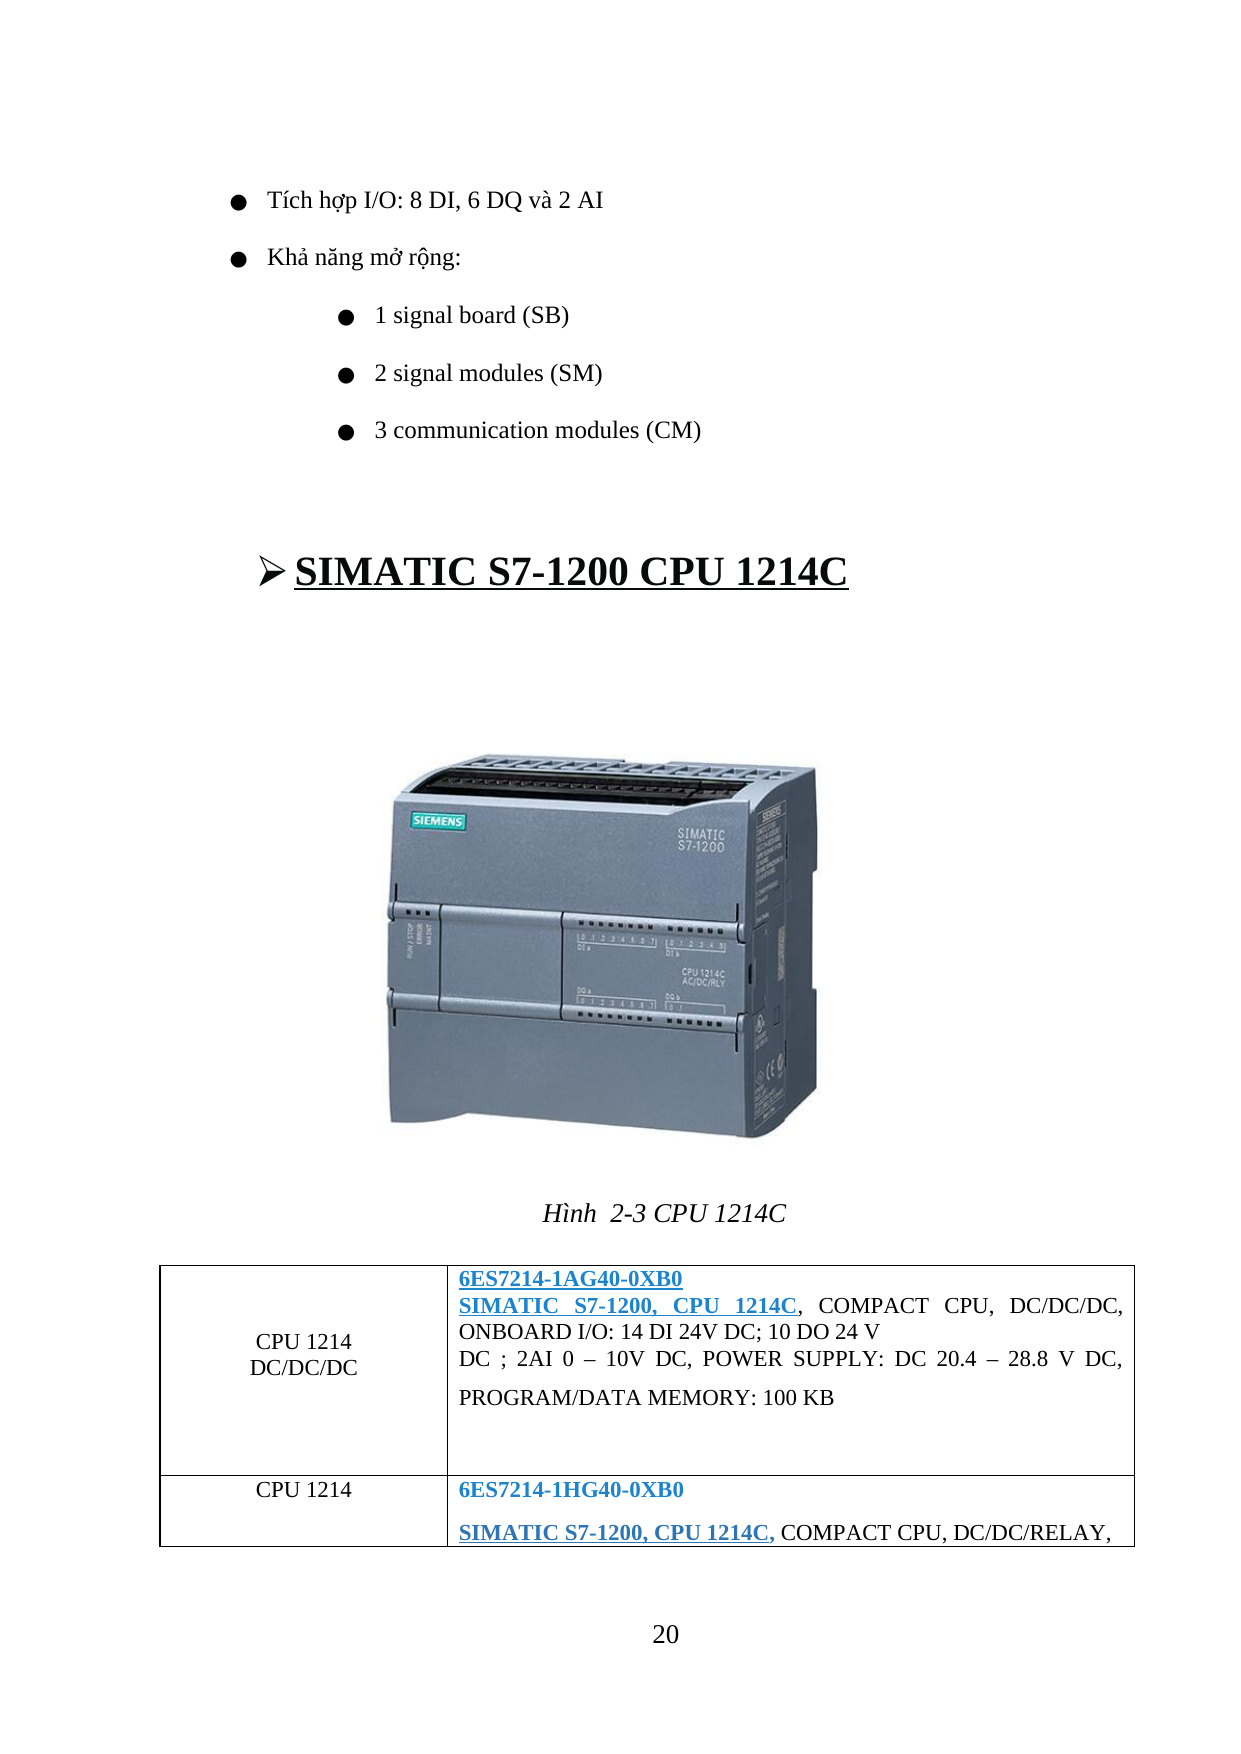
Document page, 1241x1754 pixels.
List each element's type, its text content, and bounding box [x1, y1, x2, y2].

list Khả năng mở rộng: [229, 235, 1097, 278]
list 1 signal board (SB) [337, 293, 1097, 335]
picture [285, 737, 863, 1150]
list 2 signal modules (SM) [337, 350, 1097, 393]
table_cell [161, 1476, 447, 1546]
table_header 6ES7214-1AG40-0XB0 SIMATIC S7-1200, CPU 1214C, COMPACT CPU, DC/DC/DC, ONBOARD I/O: 14 DI 24V DC; 10 DO 24 V DC ; 2AI 0 – 10V DC, POWER SUPPLY: DC 20.4 – 28.8 V DC, PROGRAM/DATA MEMORY: 100 KB [448, 1266, 1134, 1475]
list 3 communication modules (CM) [337, 408, 1097, 451]
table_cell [448, 1476, 1134, 1546]
list Tích hợp I/O: 8 DI, 6 DQ và 2 AI [229, 177, 1097, 220]
subtitle SIMATIC S7-1200 CPU 1214C [257, 524, 1097, 609]
table_header CPU 1214 DC/DC/DC [161, 1266, 447, 1475]
